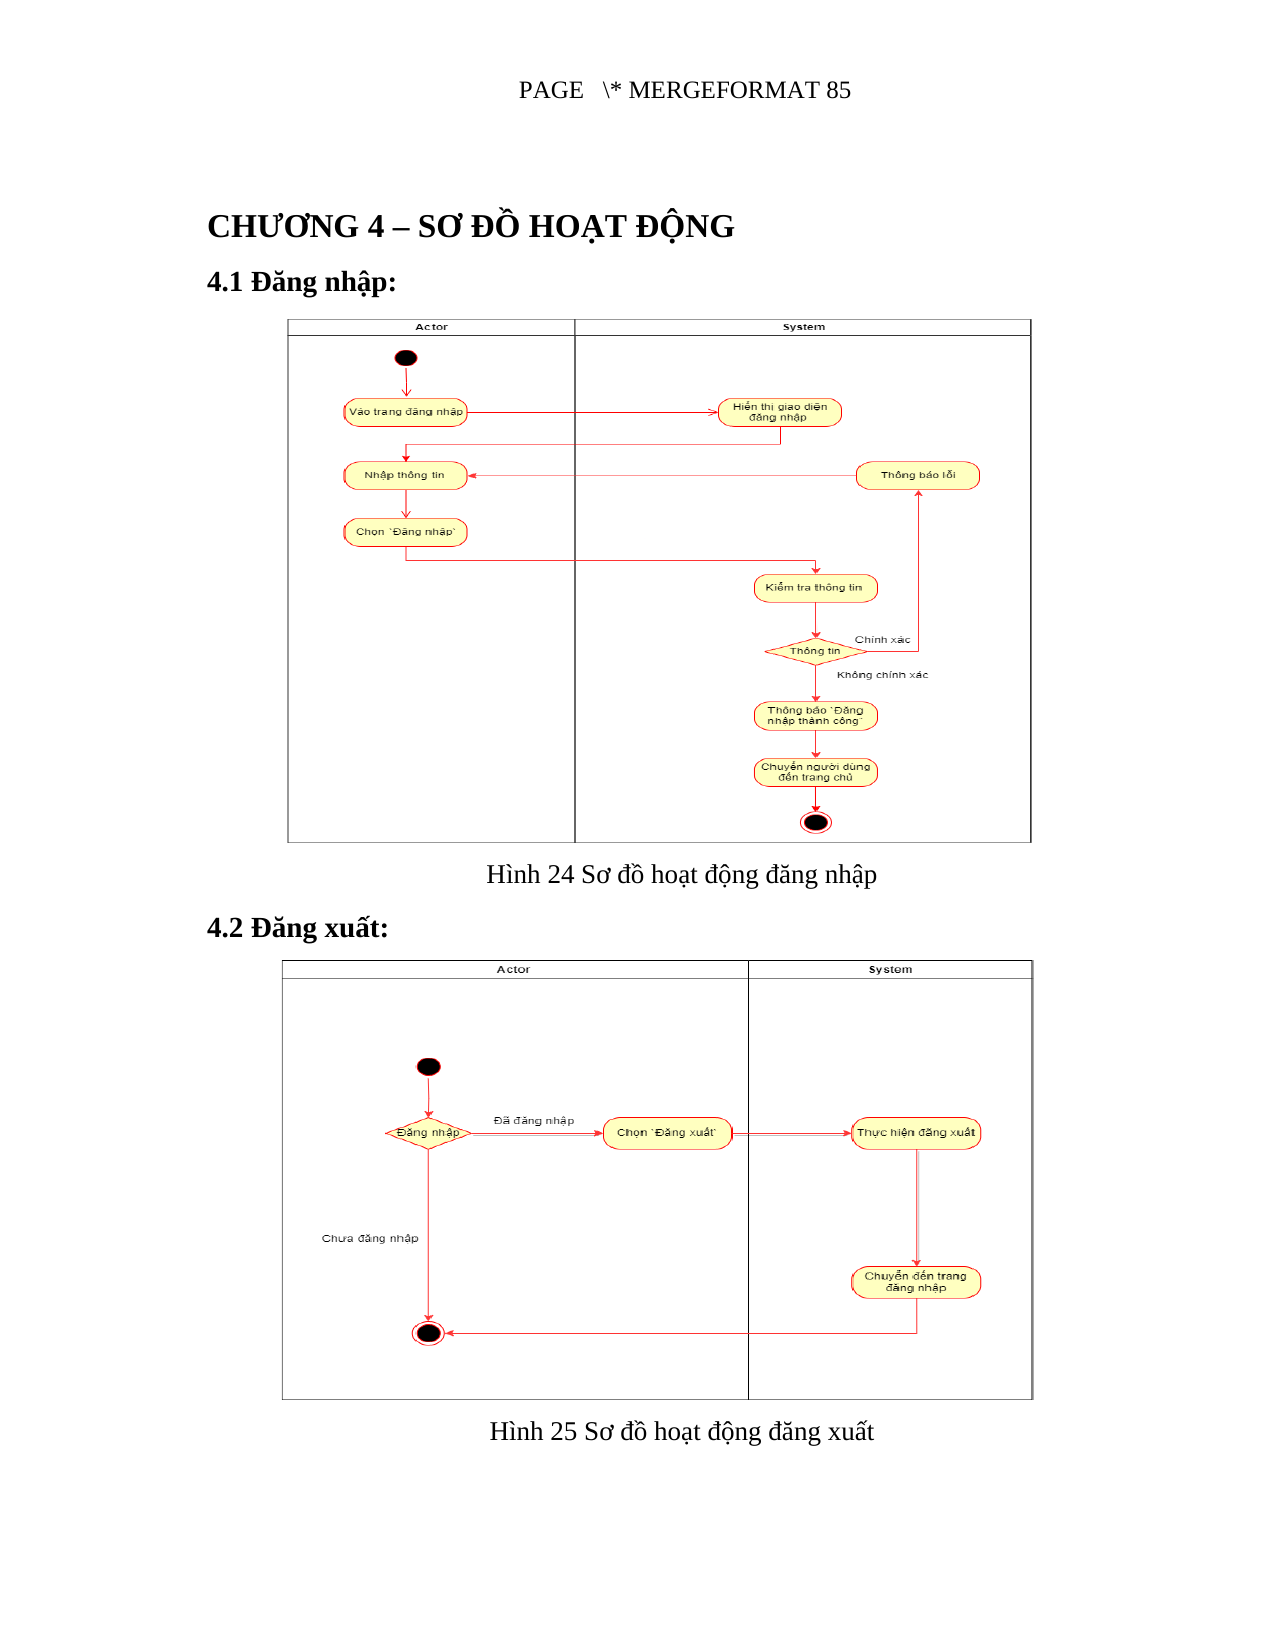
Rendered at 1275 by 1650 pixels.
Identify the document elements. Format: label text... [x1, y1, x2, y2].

text Hình 25 Sơ đồ hoạt động đăng xuất [207, 1415, 1157, 1446]
text CHƯƠNG 4 – SƠ ĐỒ HOẠT ĐỘNG [207, 207, 1157, 245]
text Hình 24 Sơ đồ hoạt động đăng nhập [207, 858, 1157, 889]
text 4.1 Đăng nhập: [207, 264, 1157, 298]
text 4.2 Đăng xuất: [207, 910, 1157, 944]
picture [281, 960, 1034, 1400]
picture [281, 314, 1032, 843]
